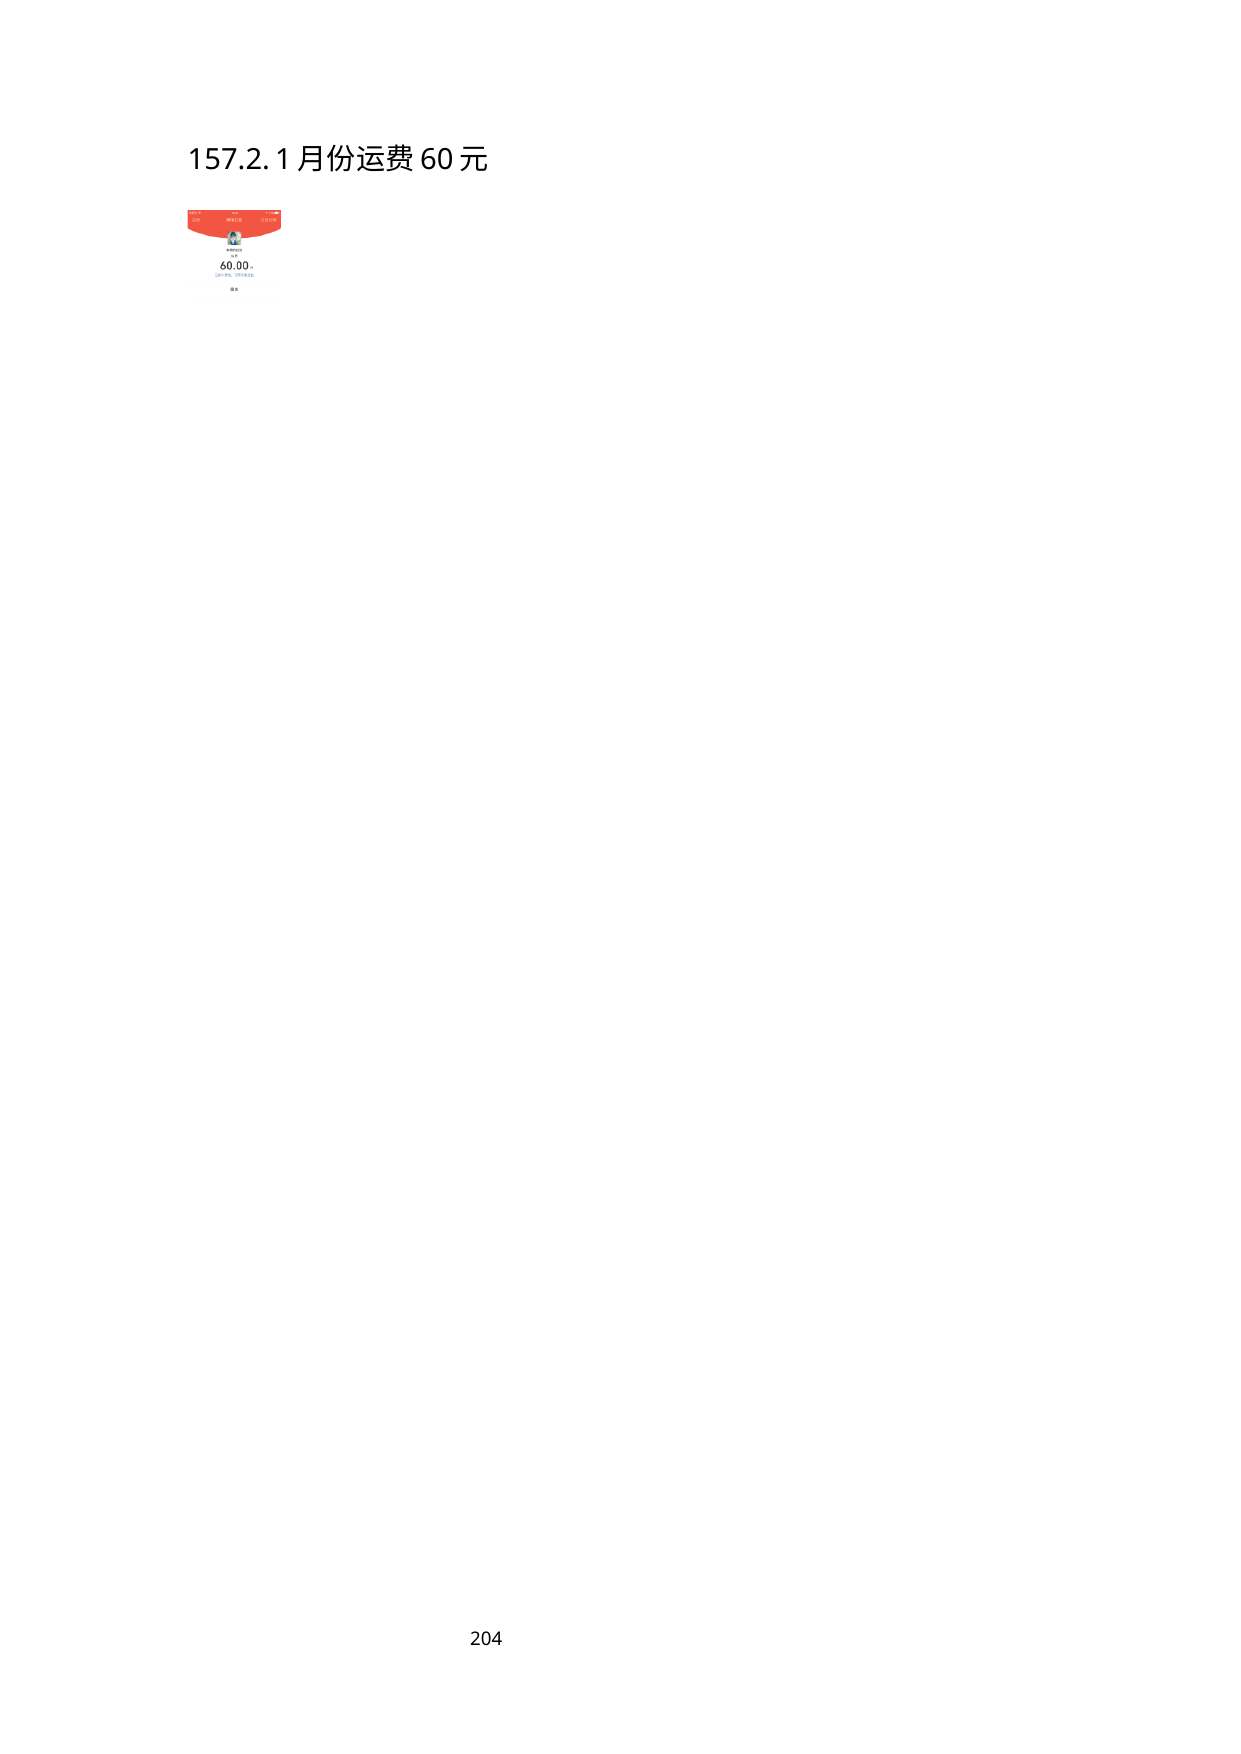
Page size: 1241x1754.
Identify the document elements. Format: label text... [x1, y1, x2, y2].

picture [187, 210, 281, 377]
subtitle 1月份运费60元 [187, 124, 1053, 189]
